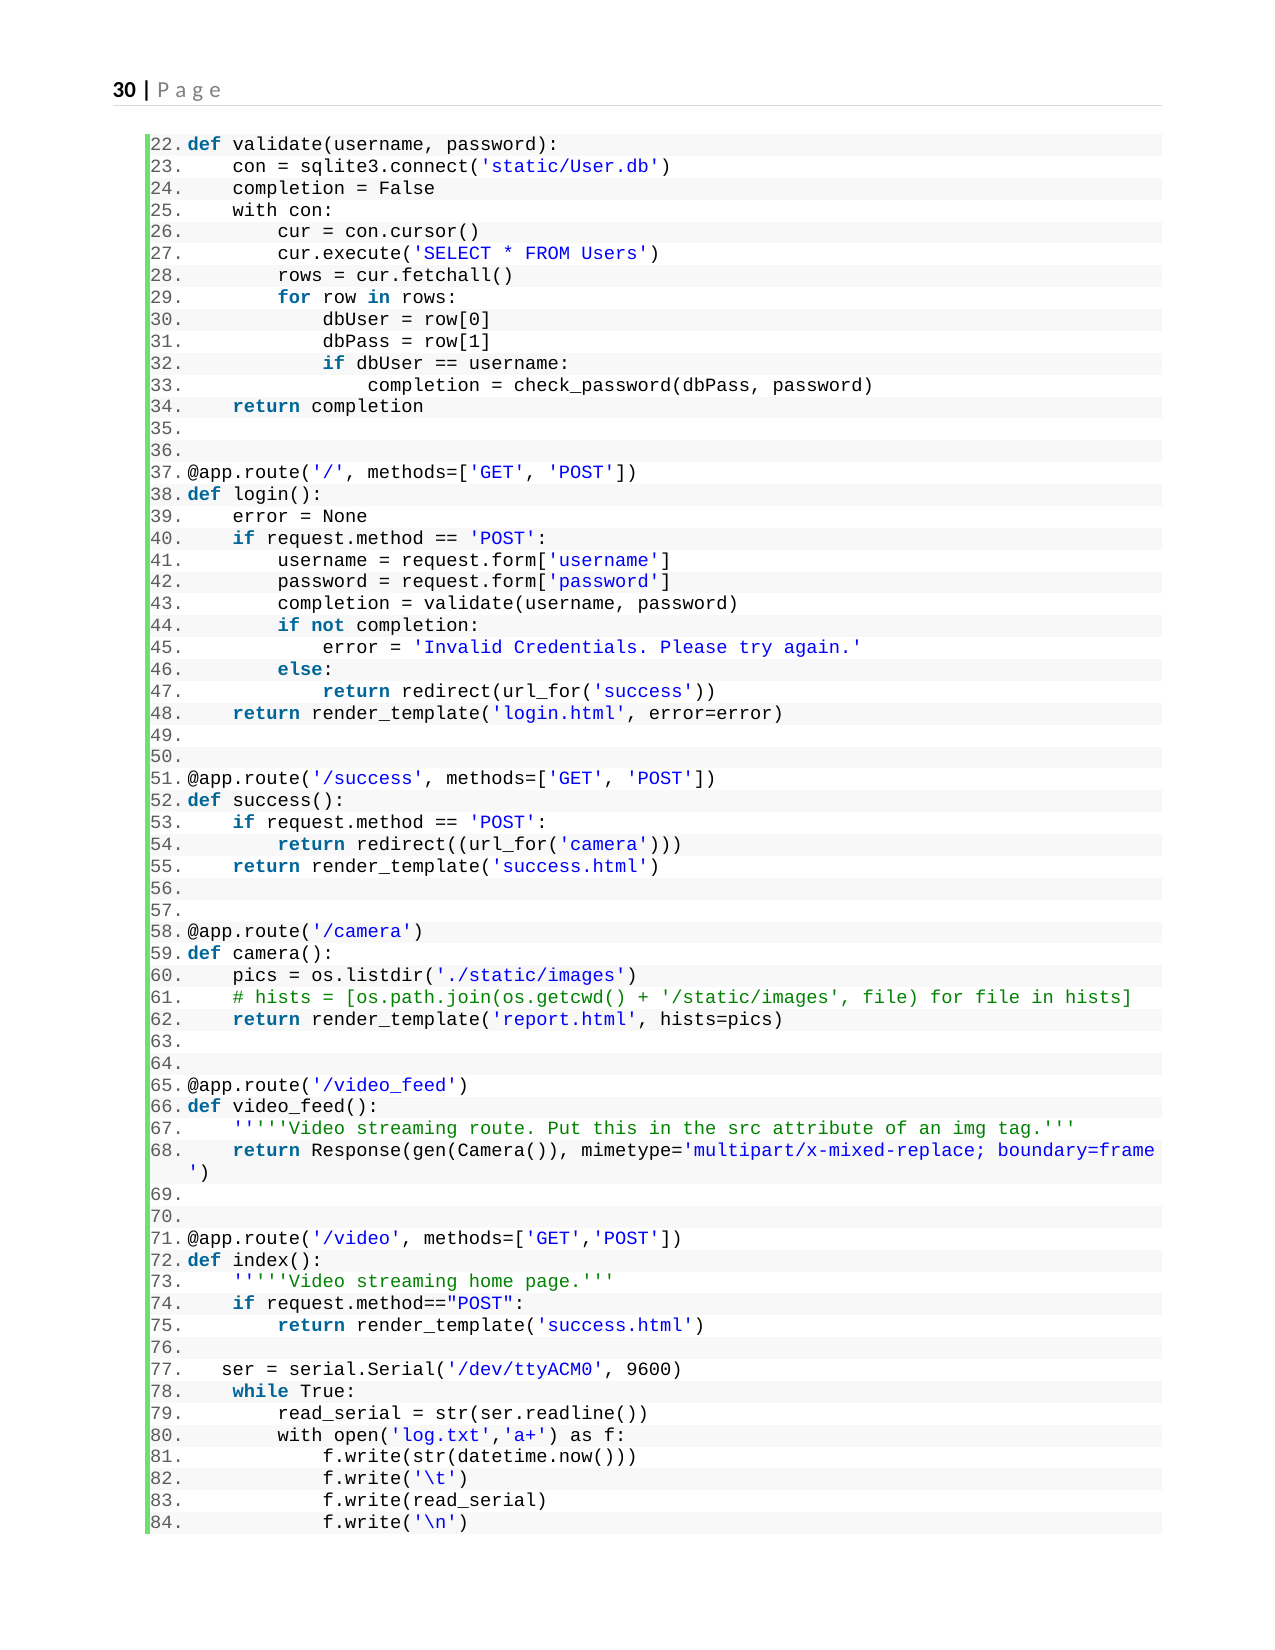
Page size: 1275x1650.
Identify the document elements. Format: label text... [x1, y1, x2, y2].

list f.write('\t') [150, 1468, 1162, 1490]
list pics = os.listdir('./static/images') [150, 965, 1162, 987]
list cur.execute('SELECT * FROM Users') [150, 243, 1162, 265]
list # hists = [os.path.join(os.getcwd() + '/static/images', file) for file in hists] [150, 987, 1162, 1009]
list @app.route('/success', methods=['GET', 'POST']) [150, 768, 1162, 790]
list def success(): [150, 790, 1162, 812]
list password = request.form['password'] [150, 572, 1162, 593]
list def login(): [150, 484, 1162, 506]
list error = 'Invalid Credentials. Please try again.' [150, 637, 1162, 659]
list if request.method=="POST": [150, 1293, 1162, 1315]
list return Response(gen(Camera()), mimetype='multipart/x-mixed-replace; boundary=frame') [150, 1140, 1162, 1184]
list cur = con.cursor() [150, 222, 1162, 243]
list return render_template('success.html') [150, 856, 1162, 878]
list else: [150, 659, 1162, 681]
list def camera(): [150, 943, 1162, 965]
list rows = cur.fetchall() [150, 265, 1162, 287]
list ser = serial.Serial('/dev/ttyACM0', 9600) [150, 1359, 1162, 1381]
list def video_feed(): [150, 1097, 1162, 1118]
list completion = False [150, 178, 1162, 200]
list for row in rows: [150, 287, 1162, 309]
list f.write(str(datetime.now())) [150, 1447, 1162, 1468]
list if request.method == 'POST': [150, 528, 1162, 550]
list dbPass = row[1] [150, 331, 1162, 353]
list read_serial = str(ser.readline()) [150, 1403, 1162, 1425]
list completion = check_password(dbPass, password) [150, 375, 1162, 397]
list dbUser = row[0] [150, 309, 1162, 331]
list with open('log.txt','a+') as f: [150, 1425, 1162, 1447]
list return redirect((url_for('camera'))) [150, 834, 1162, 856]
list error = None [150, 506, 1162, 528]
list con = sqlite3.connect('static/User.db') [150, 156, 1162, 178]
list return redirect(url_for('success')) [150, 681, 1162, 703]
list '''''Video streaming home page.''' [150, 1272, 1162, 1293]
list completion = validate(username, password) [150, 593, 1162, 615]
list while True: [150, 1381, 1162, 1403]
list return completion [150, 397, 1162, 418]
list '''''Video streaming route. Put this in the src attribute of an img tag.''' [150, 1118, 1162, 1140]
list with con: [150, 200, 1162, 222]
list username = request.form['username'] [150, 550, 1162, 572]
list f.write(read_serial) [150, 1490, 1162, 1512]
list if request.method == 'POST': [150, 812, 1162, 834]
list f.write('\n') [150, 1512, 1162, 1534]
list @app.route('/camera') [150, 922, 1162, 943]
list def index(): [150, 1250, 1162, 1272]
list if dbUser == username: [150, 353, 1162, 375]
list return render_template('success.html') [150, 1315, 1162, 1337]
list return render_template('login.html', error=error) [150, 703, 1162, 725]
list if not completion: [150, 615, 1162, 637]
list @app.route('/video_feed') [150, 1075, 1162, 1097]
list @app.route('/video', methods=['GET','POST']) [150, 1228, 1162, 1250]
list return render_template('report.html', hists=pics) [150, 1009, 1162, 1031]
list @app.route('/', methods=['GET', 'POST']) [150, 462, 1162, 484]
list def validate(username, password): [150, 134, 1162, 156]
